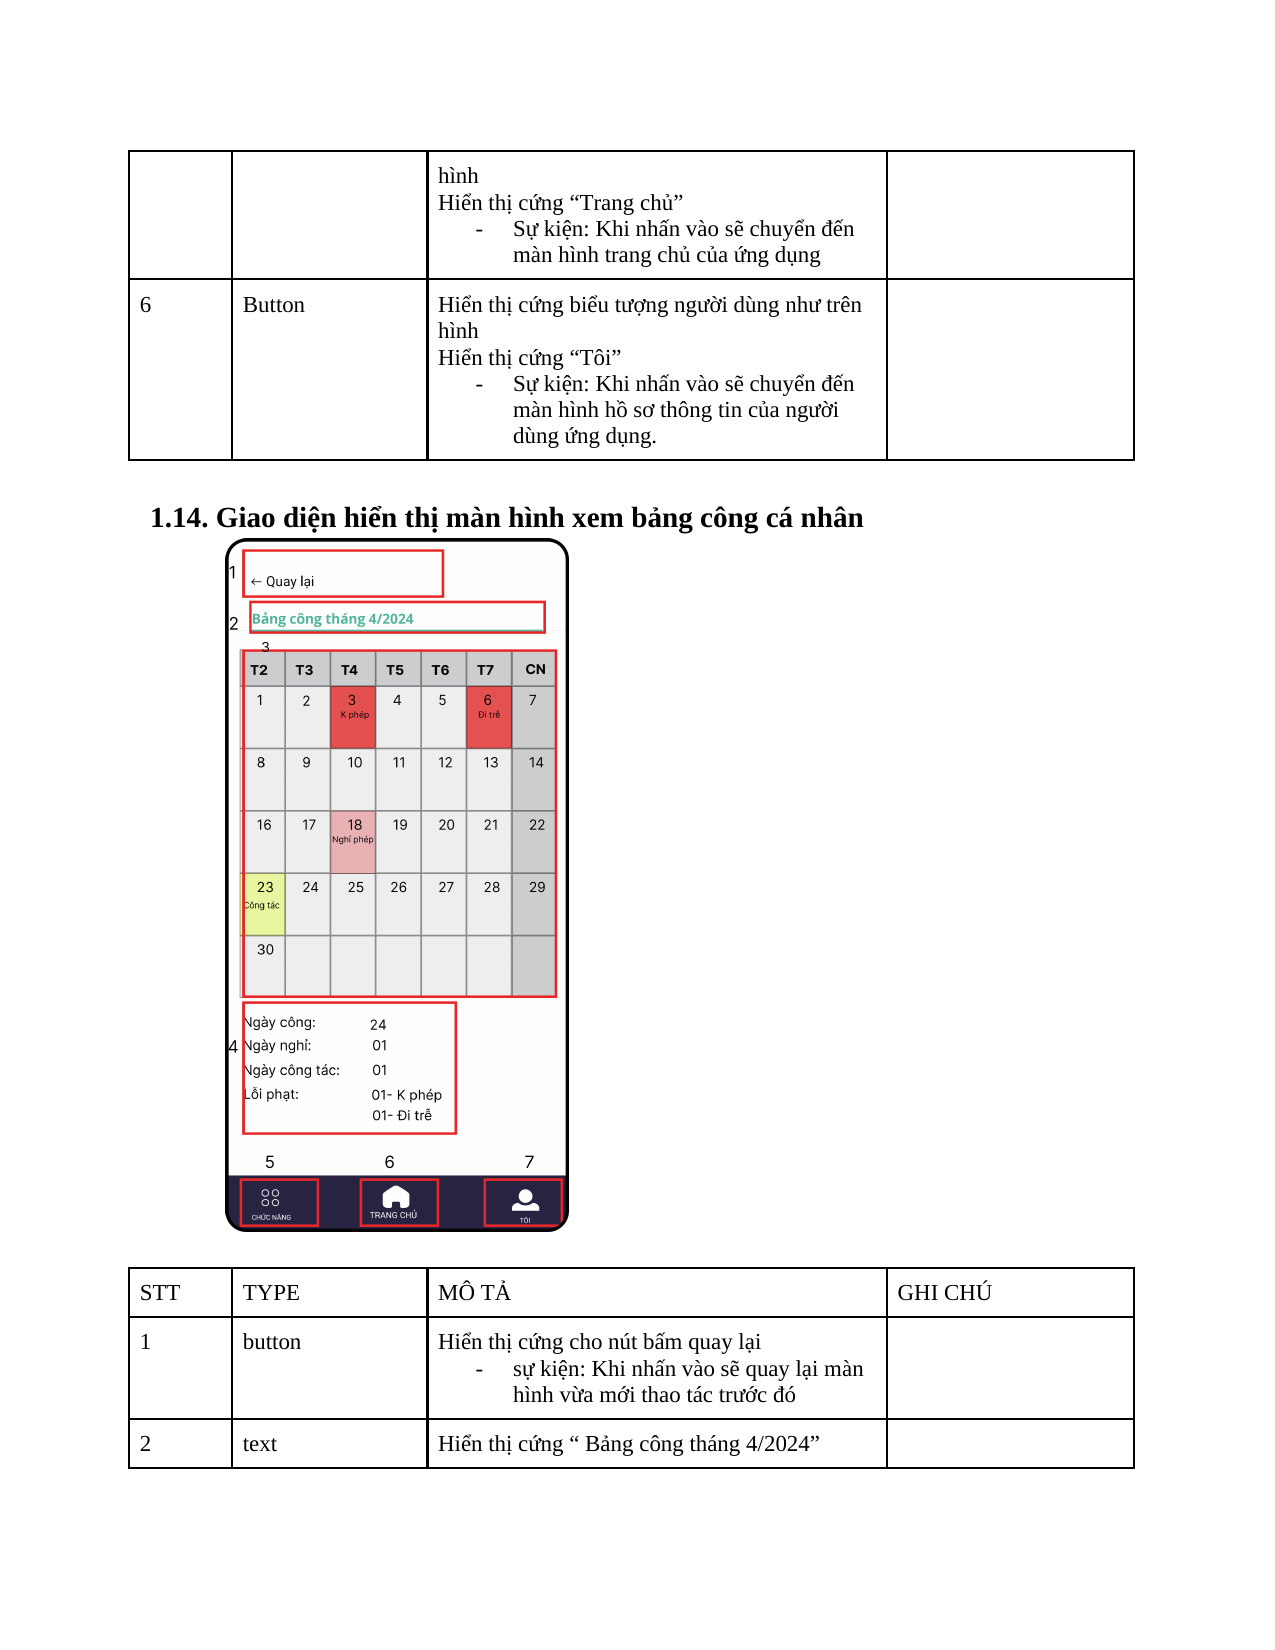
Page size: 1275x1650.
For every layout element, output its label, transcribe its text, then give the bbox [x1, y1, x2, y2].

text 1.14. Giao diện hiển thị màn hình xem bảng công cá nhân [150, 500, 1125, 533]
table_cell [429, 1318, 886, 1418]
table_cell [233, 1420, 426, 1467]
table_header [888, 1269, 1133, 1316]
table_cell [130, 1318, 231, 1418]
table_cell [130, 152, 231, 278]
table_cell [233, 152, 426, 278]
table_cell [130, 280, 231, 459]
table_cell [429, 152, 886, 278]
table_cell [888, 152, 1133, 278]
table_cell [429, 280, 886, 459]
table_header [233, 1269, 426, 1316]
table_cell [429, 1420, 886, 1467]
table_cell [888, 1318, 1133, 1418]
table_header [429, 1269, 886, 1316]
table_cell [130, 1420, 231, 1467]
picture [225, 538, 569, 1232]
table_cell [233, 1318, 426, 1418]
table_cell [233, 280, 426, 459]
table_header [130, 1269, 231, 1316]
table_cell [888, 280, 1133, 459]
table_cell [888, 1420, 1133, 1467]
